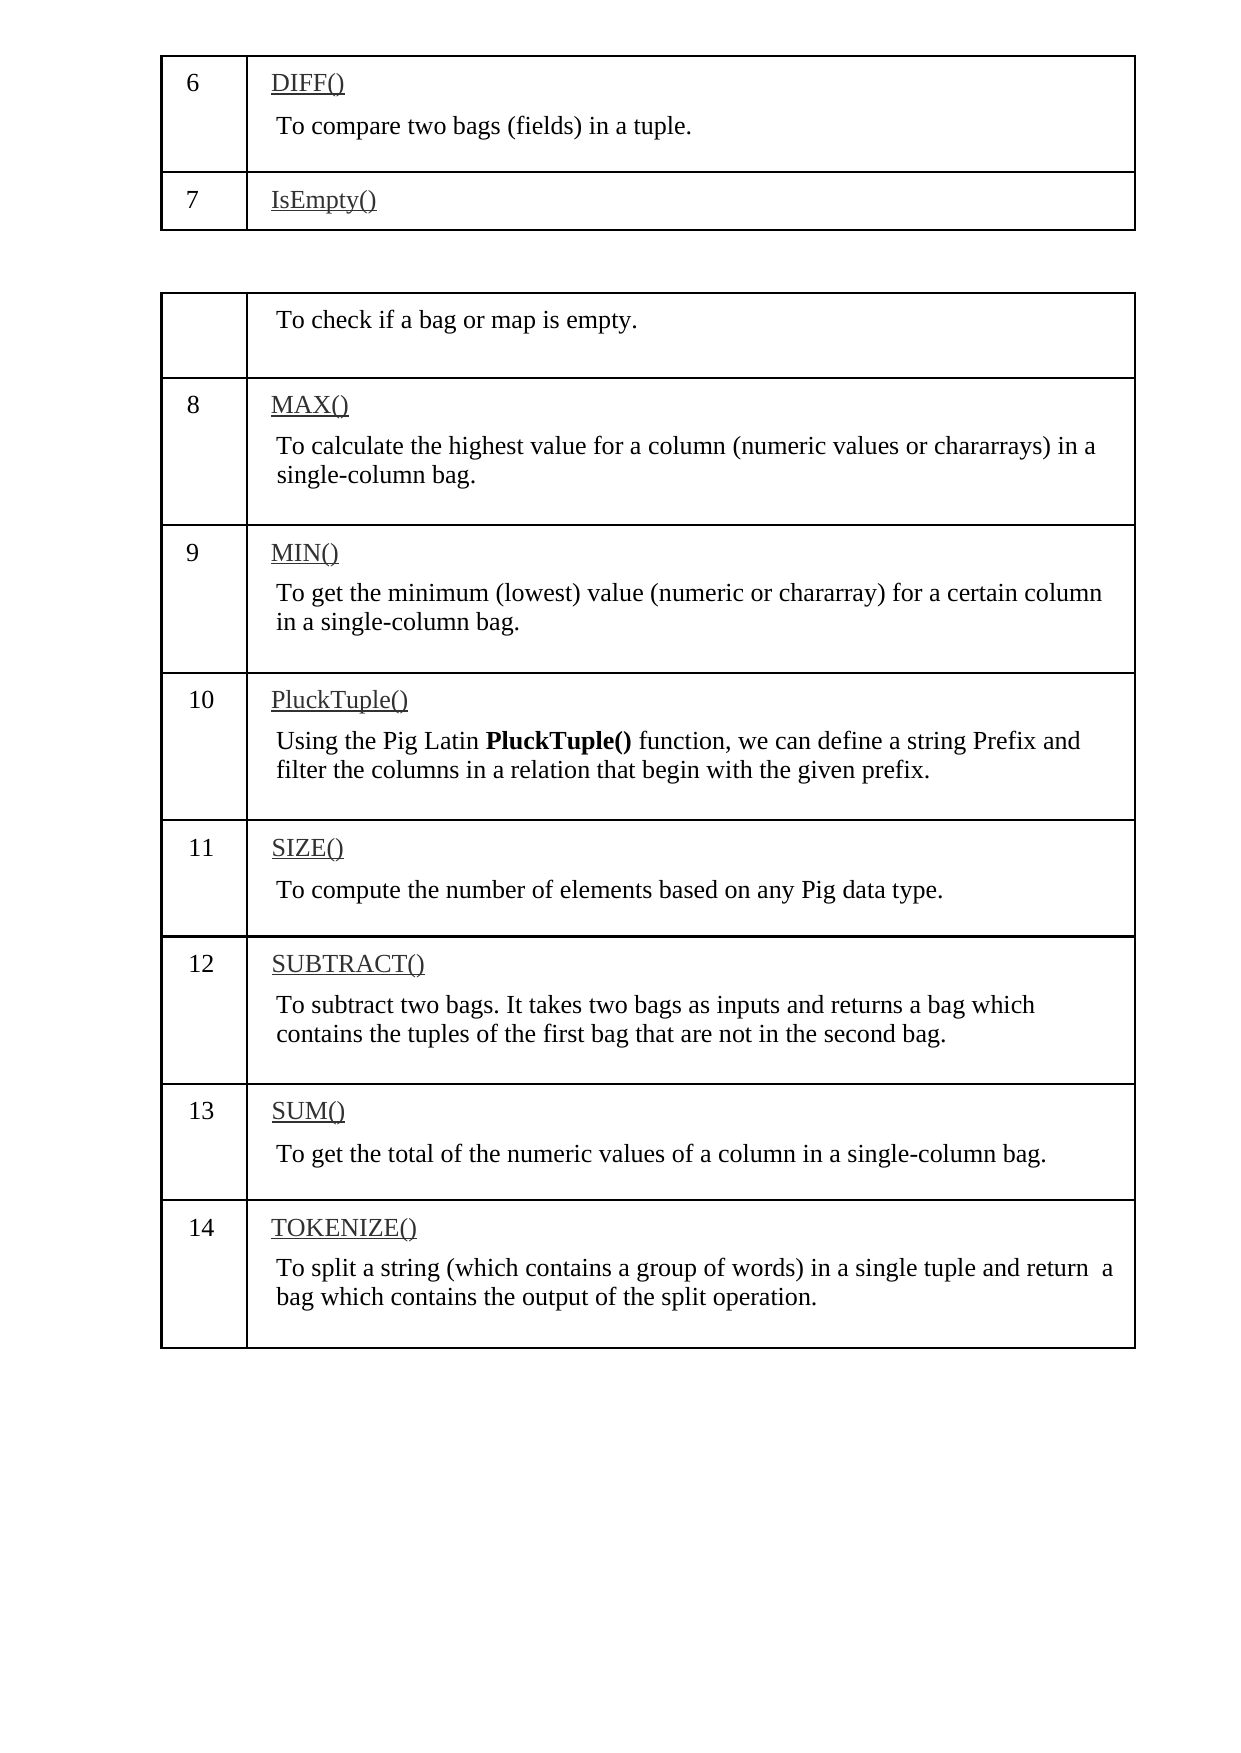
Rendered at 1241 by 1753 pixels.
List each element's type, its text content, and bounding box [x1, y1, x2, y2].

table_header [163, 294, 246, 377]
table_cell 8 [163, 379, 246, 524]
table_cell 13 [163, 1085, 246, 1199]
table_cell 14 [163, 1201, 246, 1347]
table_cell SUBTRACT() To subtract two bags. It takes two bags as inputs and returns a bag which contains the tuples of the first bag that are not in the second bag. [248, 938, 1134, 1083]
table_cell 7 [163, 173, 246, 229]
table_cell MAX() To calculate the highest value for a column (numeric values or chararrays) in a single-column bag. [248, 379, 1134, 524]
table_cell SIZE() To compute the number of elements based on any Pig data type. [248, 821, 1134, 935]
table_cell IsEmpty() [248, 173, 1134, 229]
table_cell 12 [163, 938, 246, 1083]
table_cell DIFF() To compare two bags (fields) in a tuple. [248, 57, 1134, 171]
table_header To check if a bag or map is empty. [248, 294, 1134, 377]
table_cell 9 [163, 526, 246, 672]
table_cell 10 [163, 674, 246, 819]
table_cell TOKENIZE() To split a string (which contains a group of words) in a single tuple and return a bag which contains the output of the split operation. [248, 1201, 1134, 1347]
table_cell 6 [163, 57, 246, 171]
table_cell SUM() To get the total of the numeric values of a column in a single-column bag. [248, 1085, 1134, 1199]
table_cell MIN() To get the minimum (lowest) value (numeric or chararray) for a certain column in a single-column bag. [248, 526, 1134, 672]
table_cell 11 [163, 821, 246, 935]
table_cell PluckTuple() Using the Pig Latin PluckTuple() function, we can define a string Prefix and filter the columns in a relation that begin with the given prefix. [248, 674, 1134, 819]
